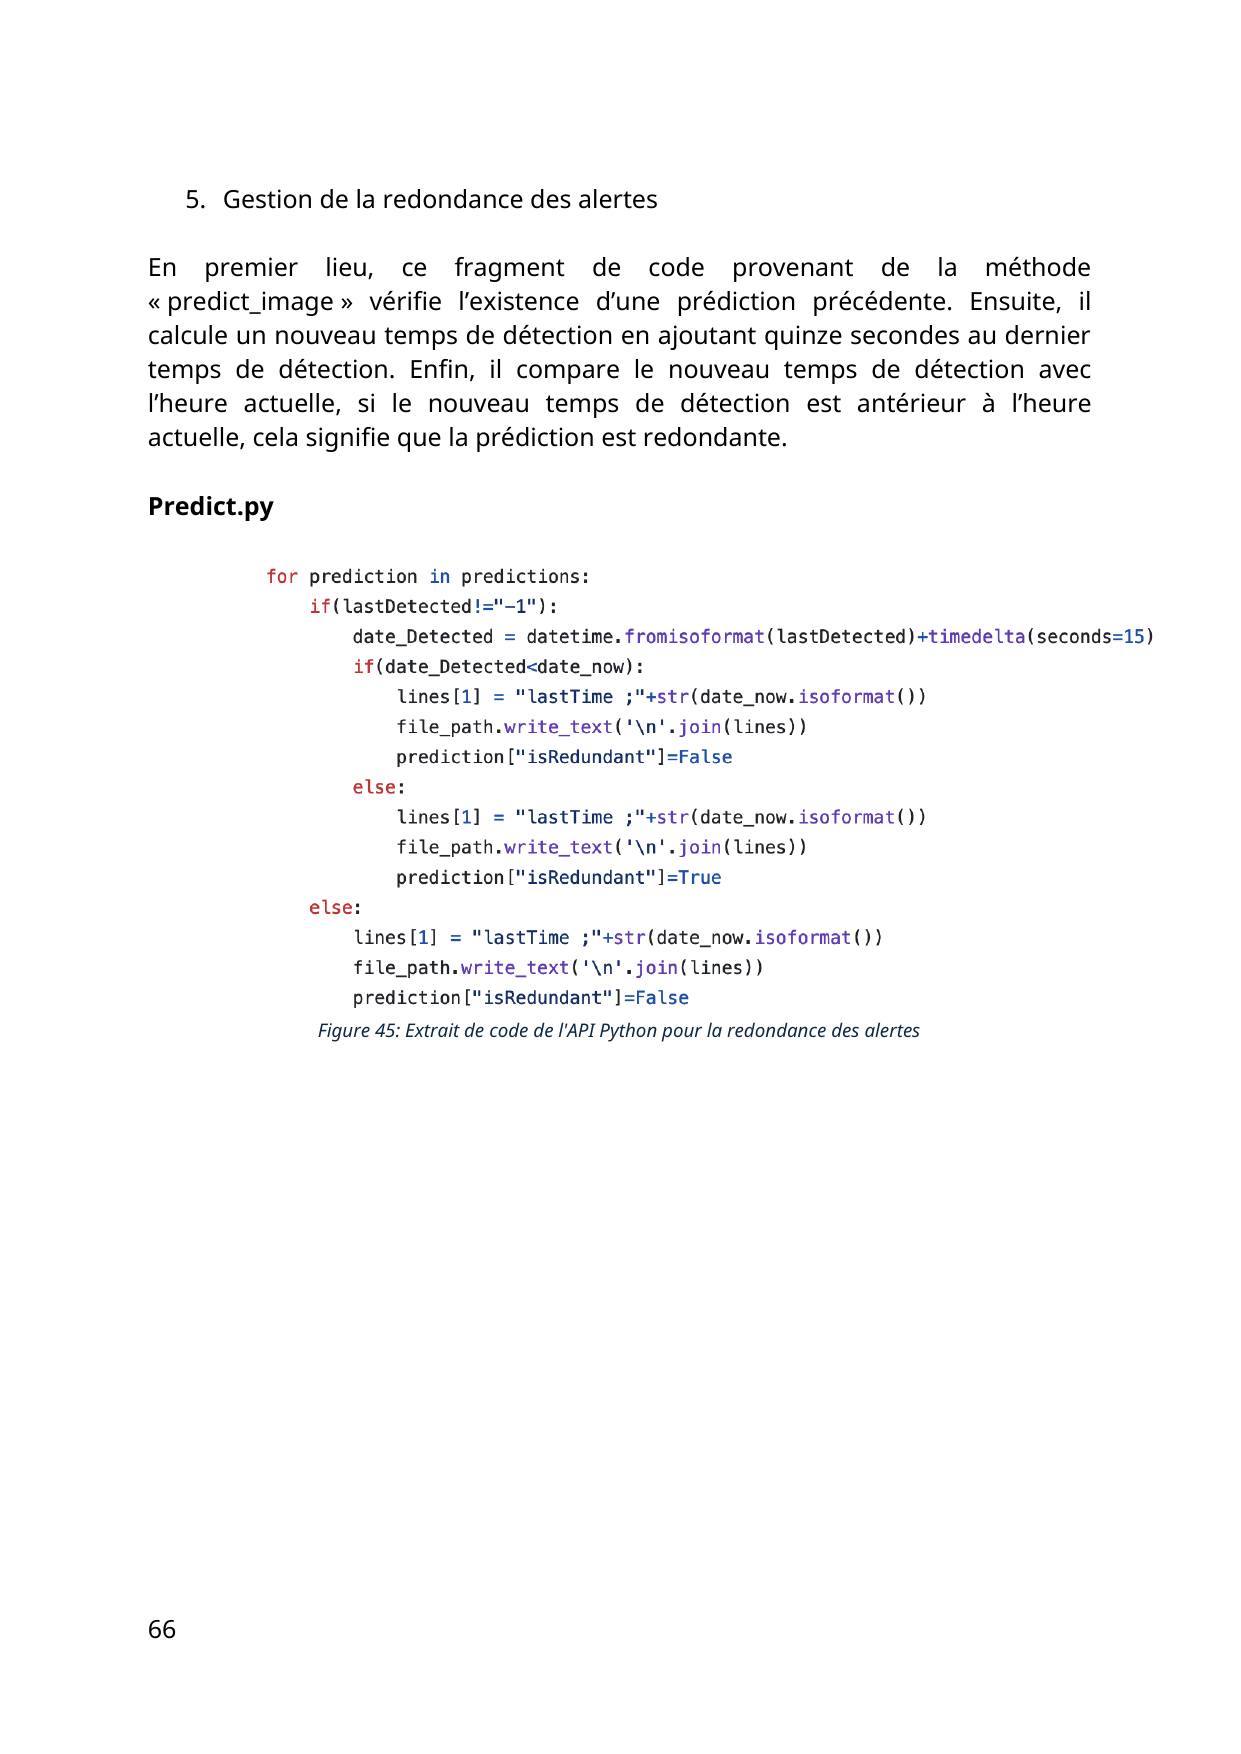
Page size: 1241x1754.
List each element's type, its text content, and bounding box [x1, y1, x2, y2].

text En premier lieu, ce fragment de code provenant de la méthode « predict_image » vérifie l’existence d’une prédiction précédente. Ensuite, il calcule un nouveau temps de détection en ajoutant quinze secondes au dernier temps de détection. Enfin, il compare le nouveau temps de détection avec l’heure actuelle, si le nouveau temps de détection est antérieur à l’heure actuelle, cela signifie que la prédiction est redondante. [148, 250, 1093, 454]
text Figure 45: Extrait de code de l'API Python pour la redondance des alertes [148, 1018, 1093, 1043]
picture [222, 556, 1168, 1018]
text Predict.py [148, 488, 1093, 522]
list Gestion de la redondance des alertes [185, 182, 1093, 216]
